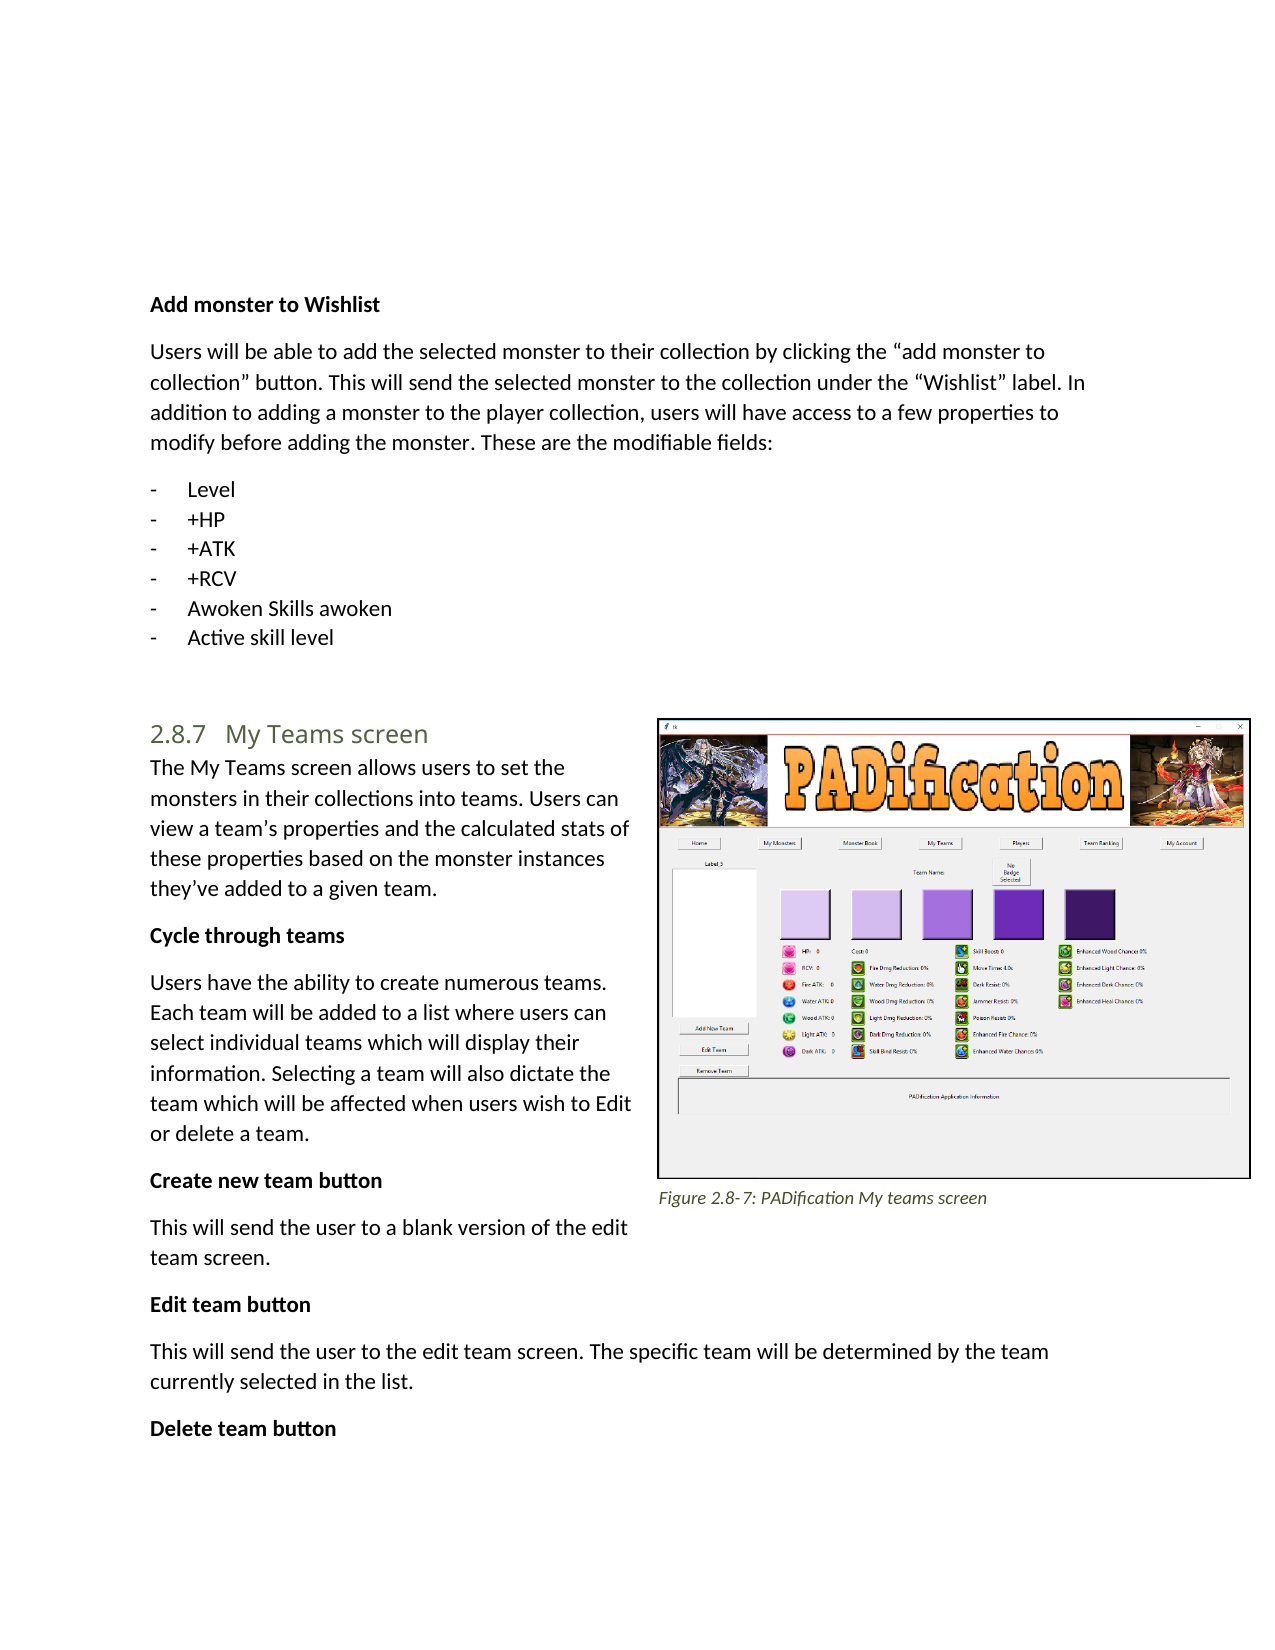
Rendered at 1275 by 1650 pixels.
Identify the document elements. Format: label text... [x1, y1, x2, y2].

text Add monster to Wishlist [150, 291, 1125, 319]
list Active skill level [150, 623, 1125, 651]
list Level [150, 475, 1125, 503]
text This will send the user to the edit team screen. The specific team will be determined by the team currently selected in the list. [150, 1337, 1125, 1395]
text The My Teams screen allows users to set the monsters in their collections into teams. Users can view a team’s properties and the calculated stats of these properties based on the monster instances they’ve added to a given team. [150, 753, 657, 902]
text Users have the ability to create numerous teams. Each team will be added to a list where users can select individual teams which will display their information. Selecting a team will also dictate the team which will be affected when users wish to Edit or delete a team. [150, 968, 657, 1147]
list +ATK [150, 534, 1125, 562]
text Edit team button [150, 1290, 1125, 1318]
list +RCV [150, 564, 1125, 592]
list +HP [150, 505, 1125, 533]
subtitle My Teams screen [150, 717, 1125, 751]
text Users will be able to add the selected monster to their collection by clicking the “add monster to collection” button. This will send the selected monster to the collection under the “Wishlist” label. In addition to adding a monster to the player collection, users will have access to a few properties to modify before adding the monster. These are the modifiable fields: [150, 337, 1125, 456]
text Cycle through teams [150, 921, 657, 949]
text Create new team button [150, 1166, 1125, 1194]
picture [659, 720, 1249, 1178]
text This will send the user to a blank version of the edit team screen. [150, 1213, 1125, 1271]
list Awoken Skills awoken [150, 594, 1125, 622]
text Delete team button [150, 1414, 1125, 1442]
